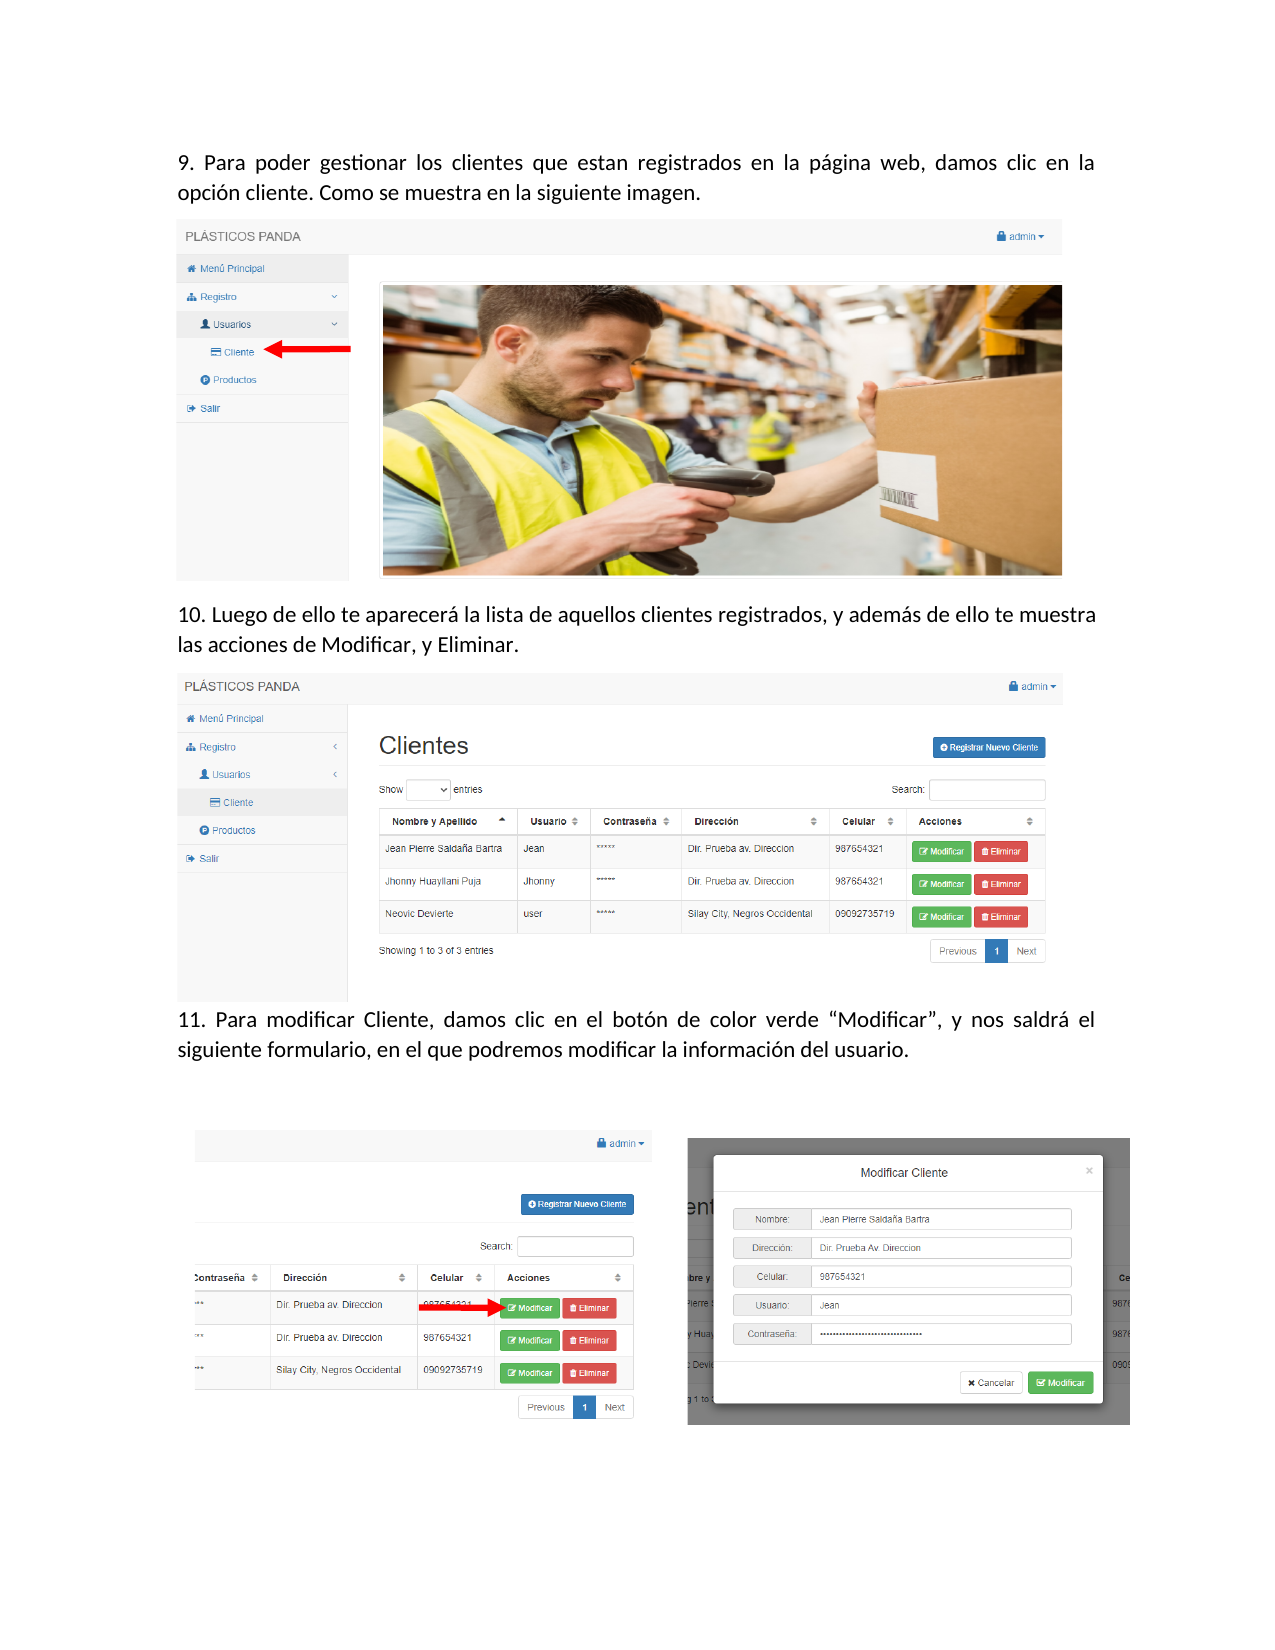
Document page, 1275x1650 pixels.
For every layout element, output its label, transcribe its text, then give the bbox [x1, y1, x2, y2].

text 10. Luego de ello te aparecerá la lista de aquellos clientes registrados, y además de ello te muestra las acciones de Modificar, y Eliminar. [177, 600, 1098, 658]
text 11. Para modificar Cliente, damos clic en el botón de color verde “Modificar”, y nos saldrá el siguiente formulario, en el que podremos modificar la información del usuario. [177, 1005, 1098, 1063]
picture [687, 1138, 1130, 1425]
picture [177, 673, 1063, 1002]
text 9. Para poder gestionar los clientes que estan registrados en la página web, damos clic en la opción cliente. Como se muestra en la siguiente imagen. [177, 148, 1098, 206]
picture [194, 1130, 652, 1458]
picture [176, 219, 1063, 581]
